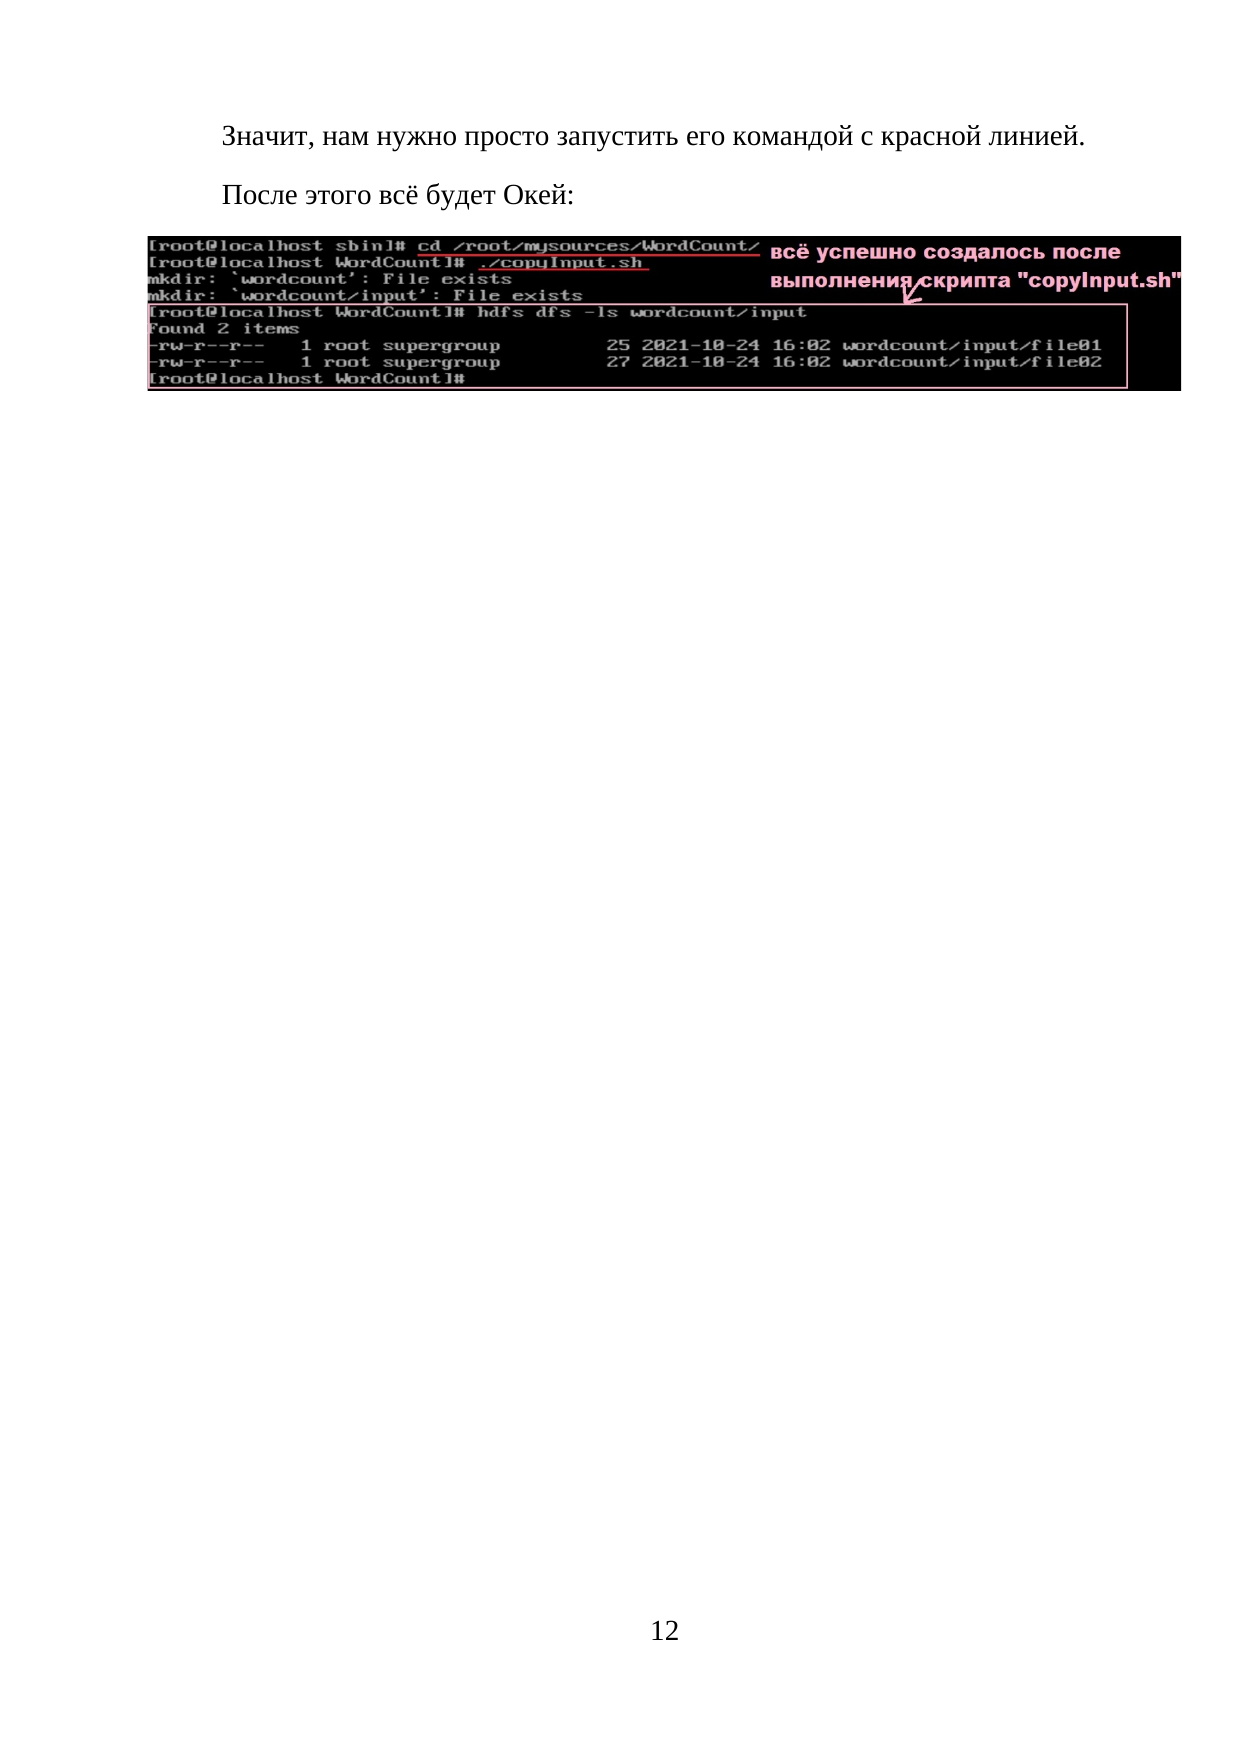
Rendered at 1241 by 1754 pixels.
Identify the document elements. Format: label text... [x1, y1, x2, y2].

text Значит, нам нужно просто запустить его командой с красной линией. [148, 118, 1181, 152]
picture [147, 236, 1182, 391]
text После этого всё будет Окей: [148, 177, 1181, 211]
